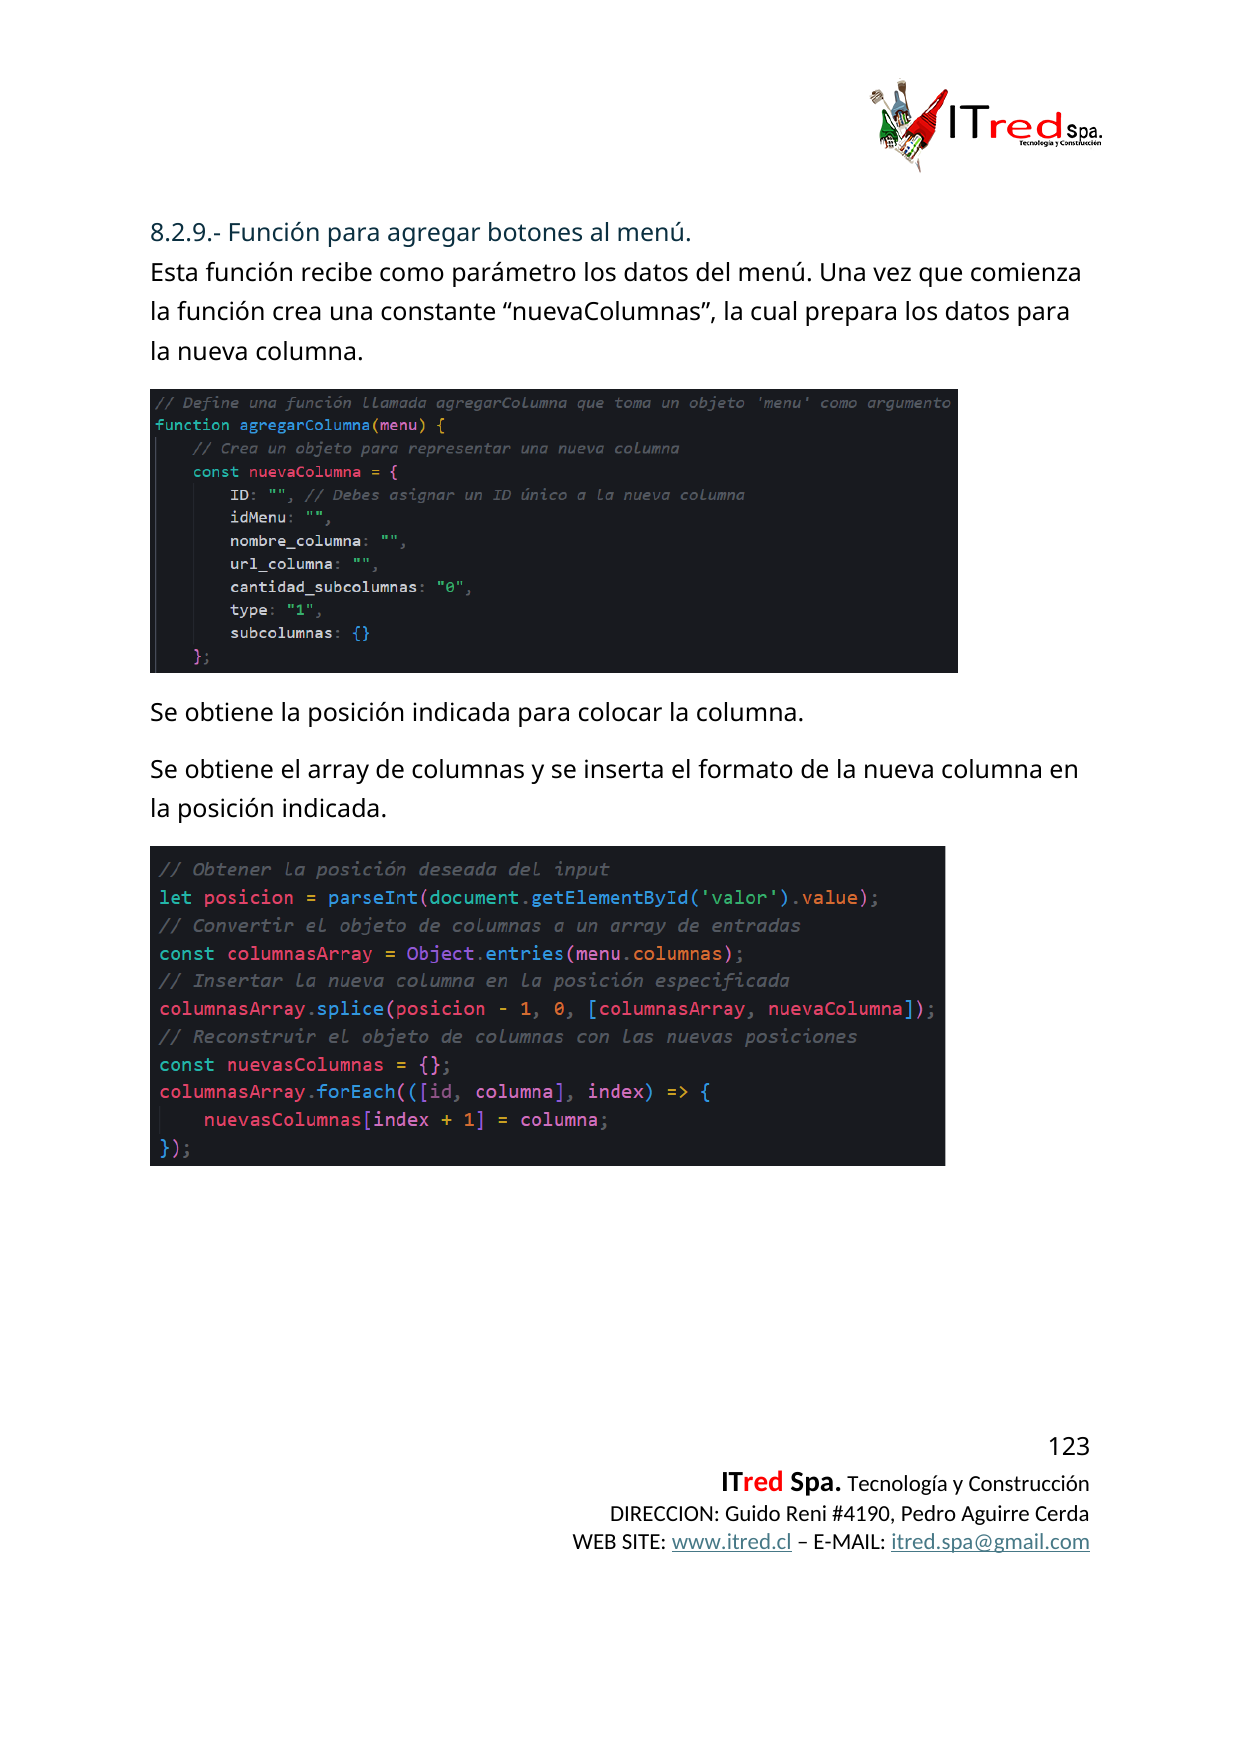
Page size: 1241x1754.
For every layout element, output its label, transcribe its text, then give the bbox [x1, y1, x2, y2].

text Esta función recibe como parámetro los datos del menú. Una vez que comienza la función crea una constante “nuevaColumnas”, la cual prepara los datos para la nueva columna. [150, 254, 1090, 367]
picture [150, 389, 958, 673]
subtitle 8.2.9.- Función para agregar botones al menú. [150, 215, 1090, 249]
picture [150, 846, 946, 1166]
text Se obtiene la posición indicada para colocar la columna. [150, 695, 1090, 729]
picture [868, 77, 1102, 174]
text Se obtiene el array de columnas y se inserta el formato de la nueva columna en la posición indicada. [150, 751, 1090, 825]
